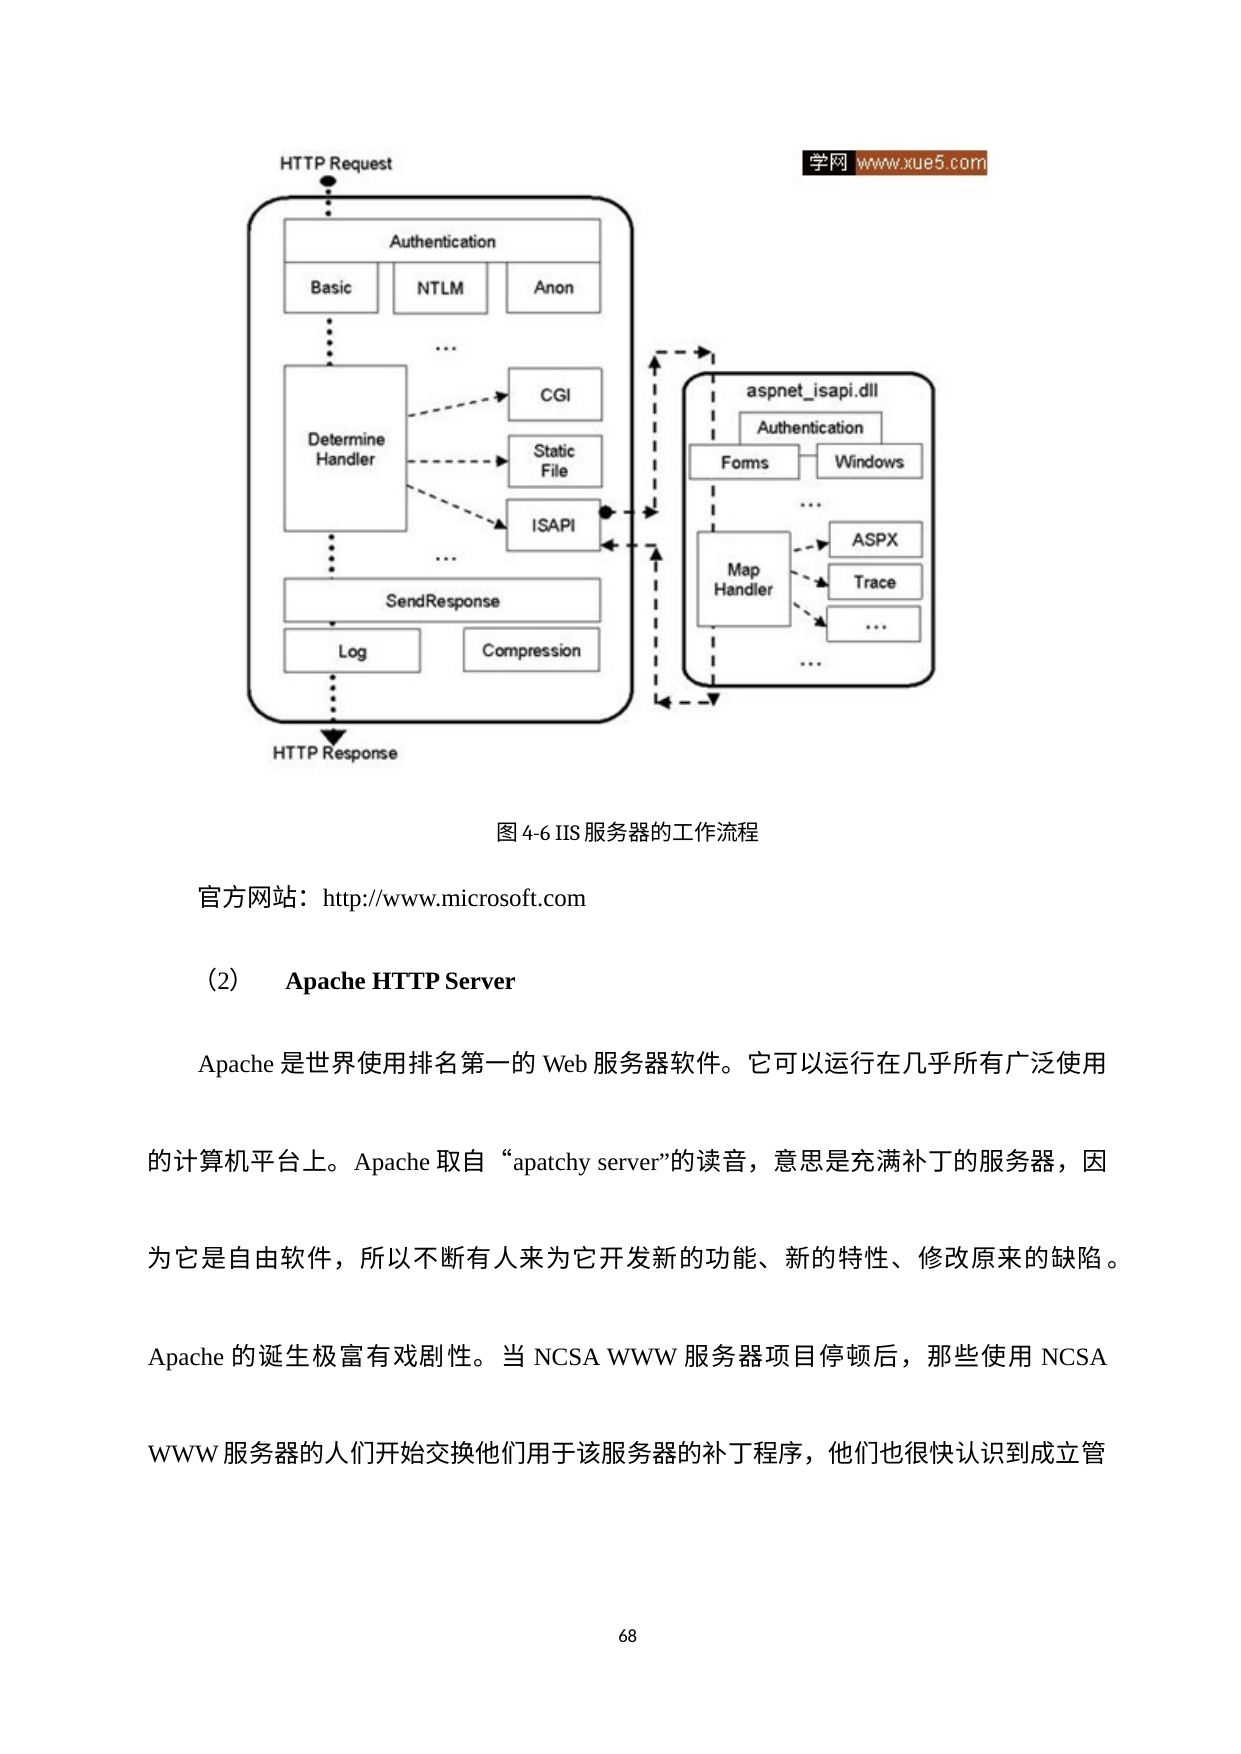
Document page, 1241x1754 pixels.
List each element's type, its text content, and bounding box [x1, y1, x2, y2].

picture [191, 149, 989, 796]
list Apache HTTP Server [192, 946, 1107, 1011]
text 图4-6 IIS服务器的工作流程 [148, 814, 1107, 847]
text 官方网站：http://www.microsoft.com [148, 863, 1107, 928]
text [148, 1029, 1107, 1484]
